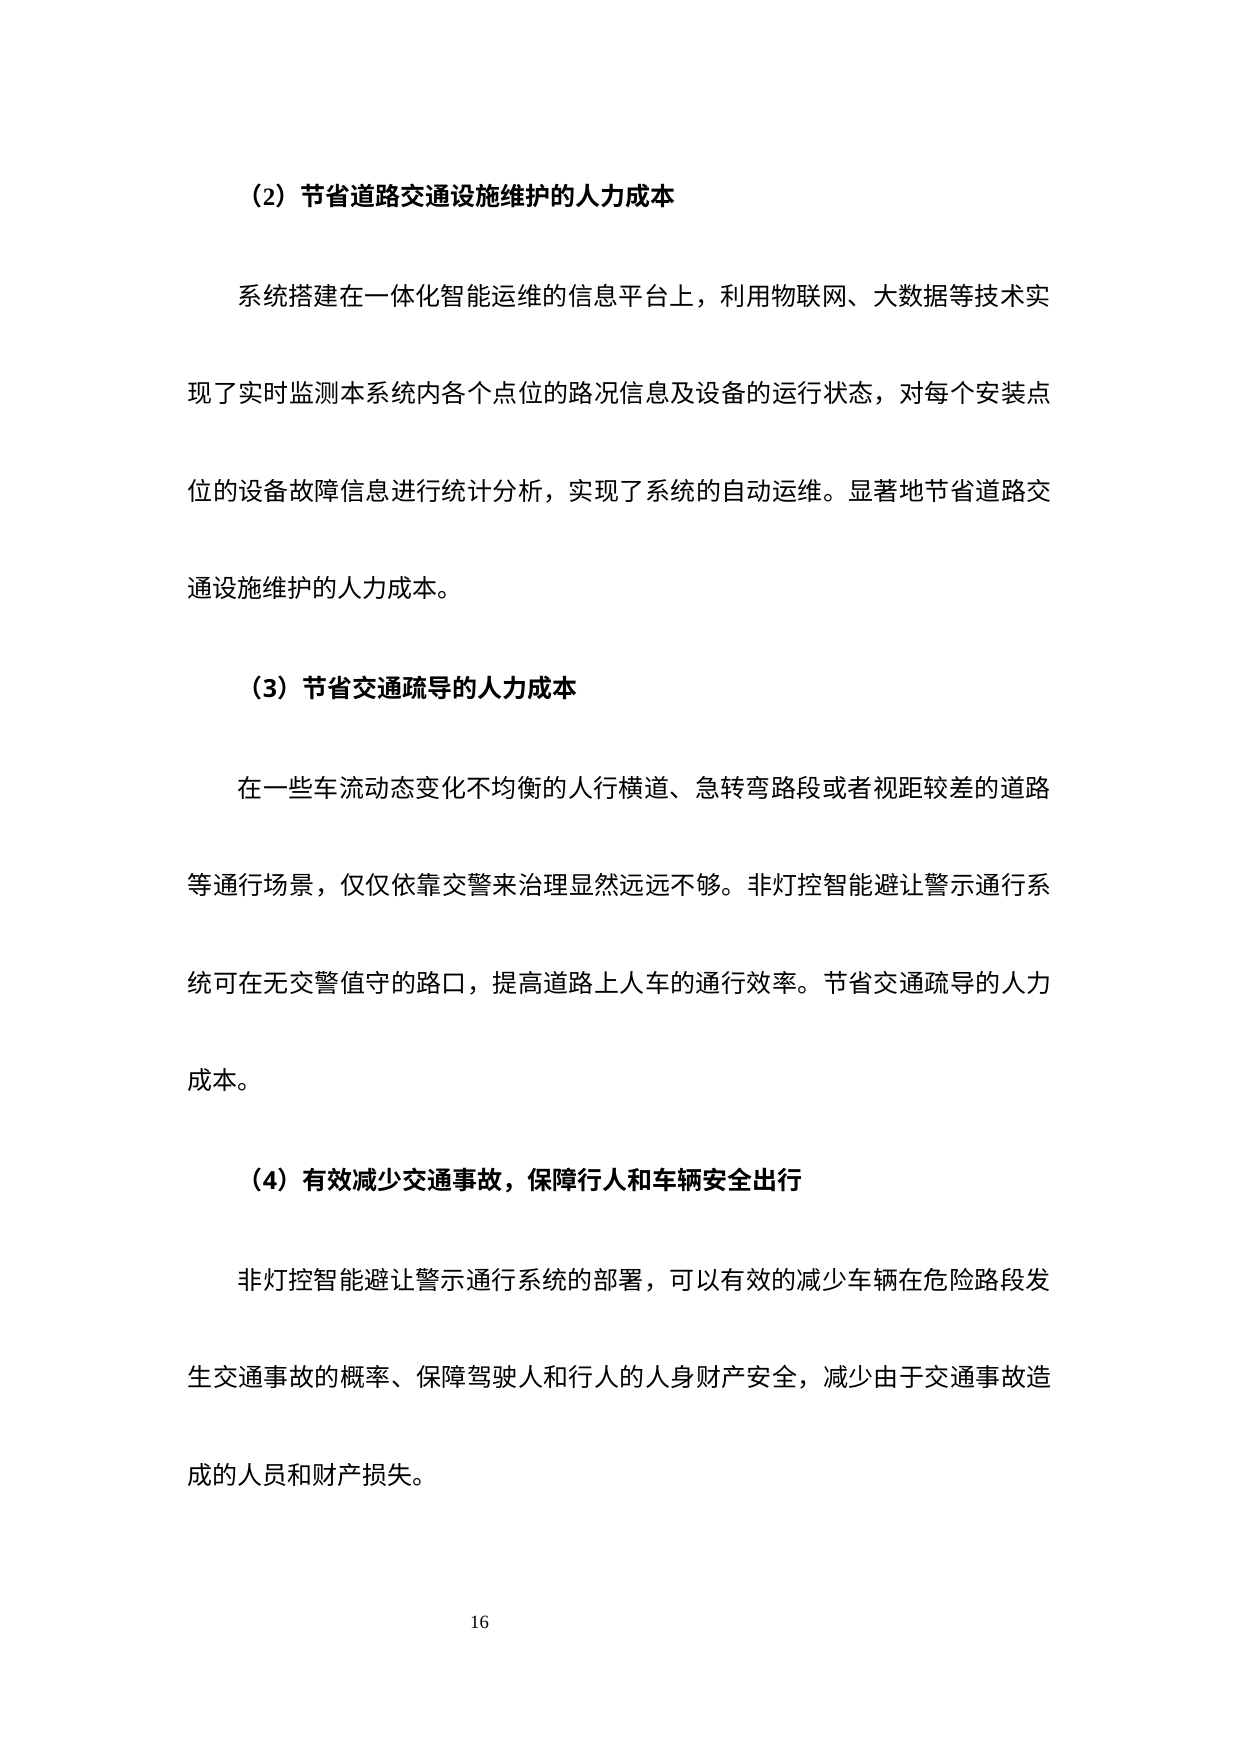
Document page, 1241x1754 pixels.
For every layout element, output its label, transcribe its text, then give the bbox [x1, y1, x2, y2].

text 系统搭建在一体化智能运维的信息平台上，利用物联网、大数据等技术实现了实时监测本系统内各个点位的路况信息及设备的运行状态，对每个安装点位的设备故障信息进行统计分析，实现了系统的自动运维。显著地节省道路交通设施维护的人力成本。 [187, 262, 1053, 619]
text （3）节省交通疏导的人力成本 [187, 654, 1053, 719]
text （4）有效减少交通事故，保障行人和车辆安全出行 [187, 1146, 1053, 1211]
text （2）节省道路交通设施维护的人力成本 [187, 162, 1053, 227]
text 非灯控智能避让警示通行系统的部署，可以有效的减少车辆在危险路段发生交通事故的概率、保障驾驶人和行人的人身财产安全，减少由于交通事故造成的人员和财产损失。 [187, 1246, 1053, 1506]
text 在一些车流动态变化不均衡的人行横道、急转弯路段或者视距较差的道路等通行场景，仅仅依靠交警来治理显然远远不够。非灯控智能避让警示通行系统可在无交警值守的路口，提高道路上人车的通行效率。节省交通疏导的人力成本。 [187, 754, 1053, 1111]
